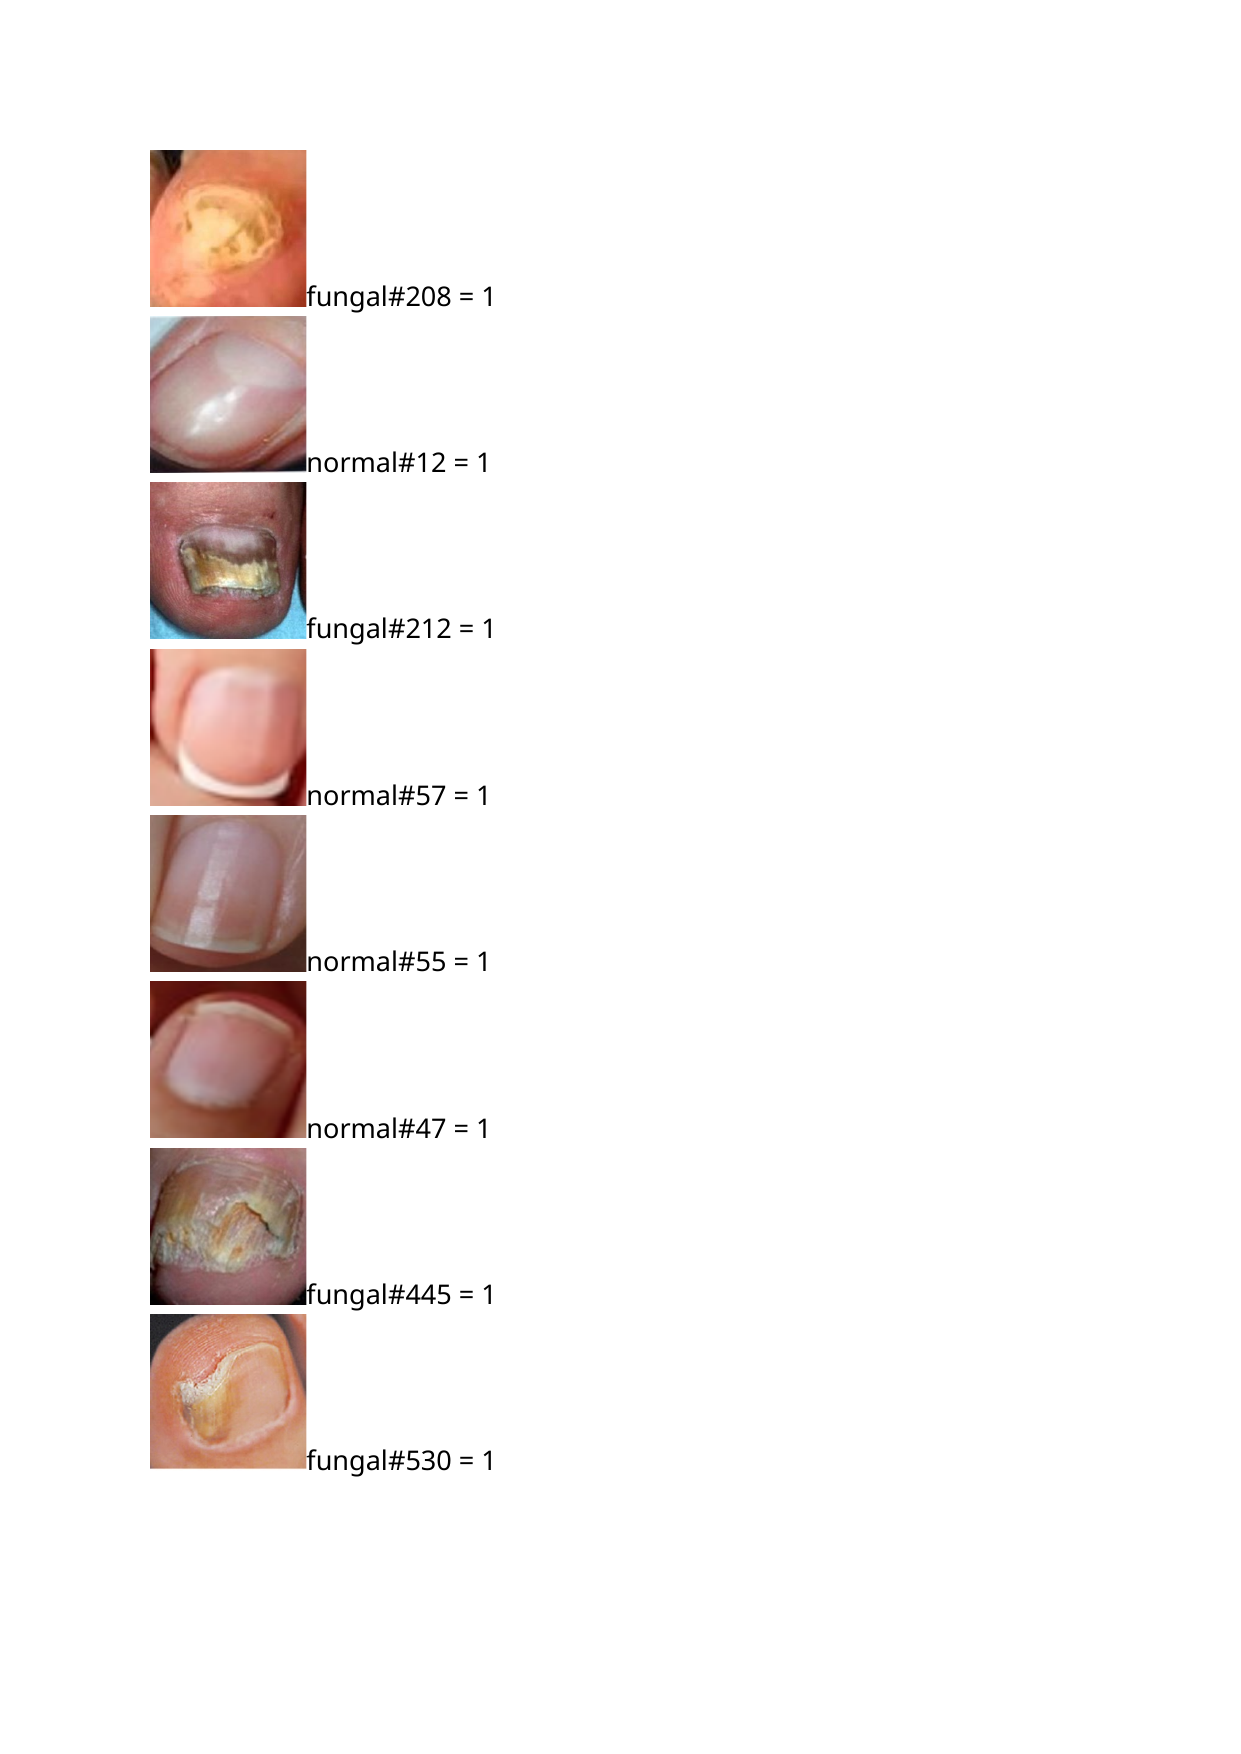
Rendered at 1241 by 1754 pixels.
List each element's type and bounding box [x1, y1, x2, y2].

picture [150, 316, 307, 473]
picture [150, 150, 307, 307]
picture [150, 649, 307, 806]
picture [150, 981, 307, 1138]
picture [150, 482, 307, 639]
picture [150, 815, 307, 972]
picture [150, 1148, 307, 1305]
text [150, 150, 1090, 1479]
picture [150, 1314, 307, 1471]
